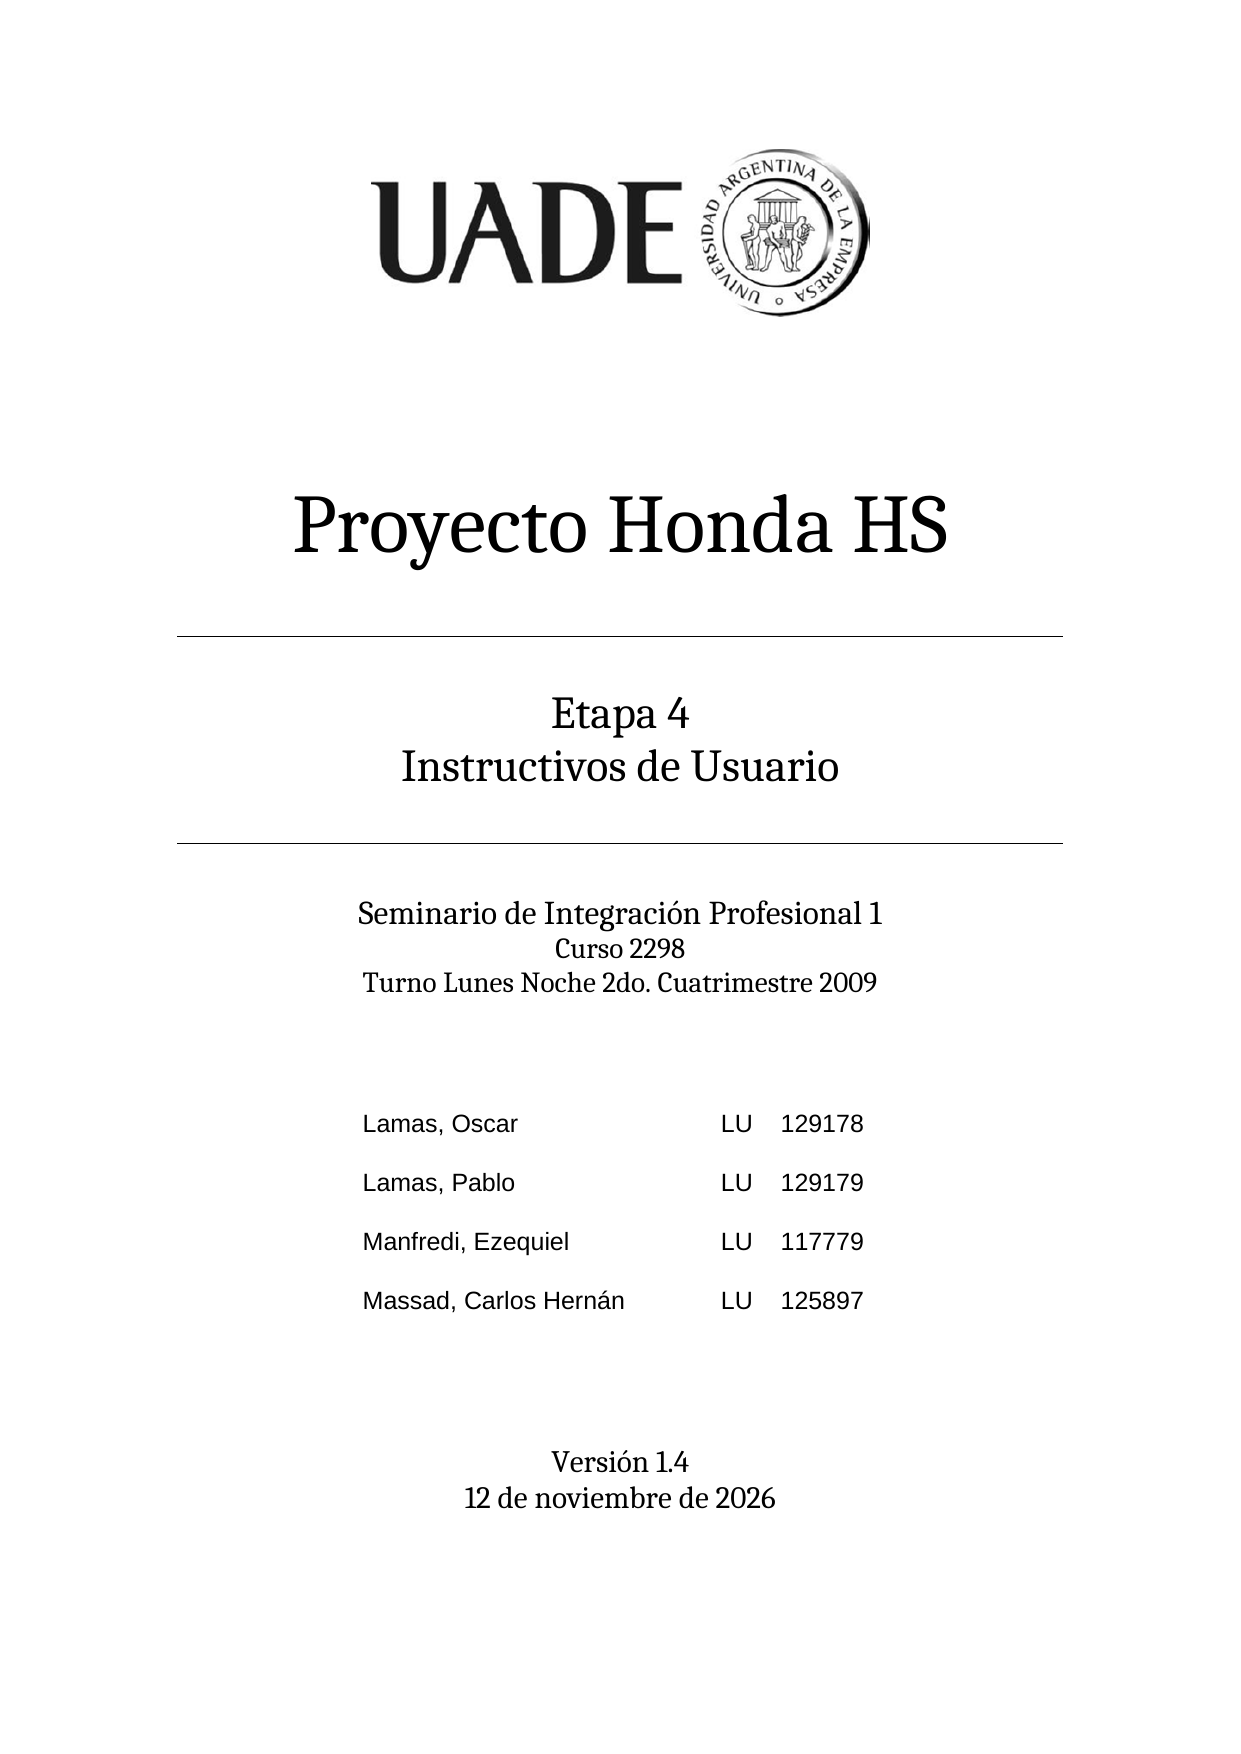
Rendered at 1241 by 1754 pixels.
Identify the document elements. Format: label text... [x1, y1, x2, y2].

picture [369, 147, 871, 318]
table_cell Versión 1.4 25 de noviembre de 2009 [177, 1399, 1063, 1562]
table_header [177, 148, 1063, 414]
table_cell Seminario de Integración Profesional 1 Curso 2298 Turno Lunes Noche 2do. Cuatrimestre 2009 [177, 844, 1063, 1050]
table_cell Proyecto Honda HS [177, 414, 1063, 636]
table_cell Etapa 4 Instructivos de Usuario [177, 637, 1063, 843]
table_cell [177, 1050, 1063, 1399]
